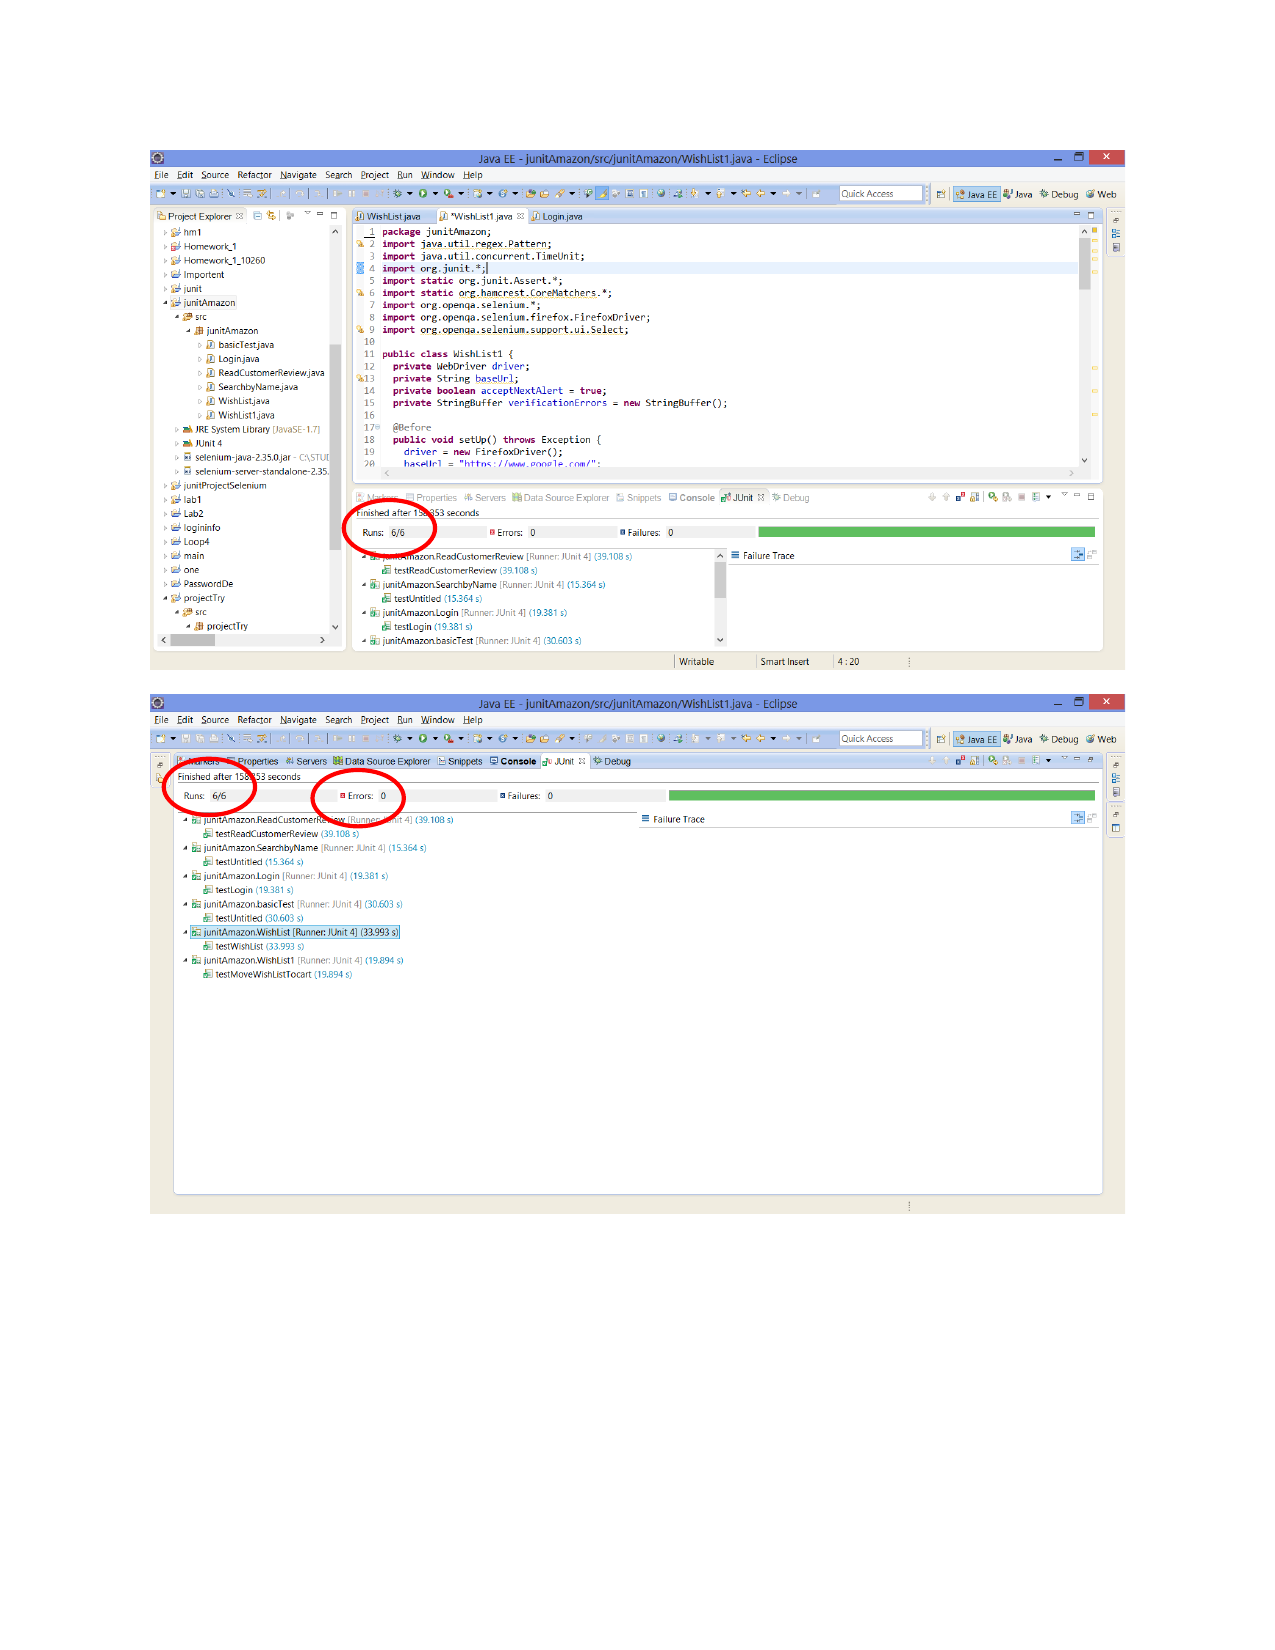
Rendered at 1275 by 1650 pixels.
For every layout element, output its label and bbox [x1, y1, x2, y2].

picture [150, 150, 1125, 670]
picture [150, 694, 1125, 1214]
